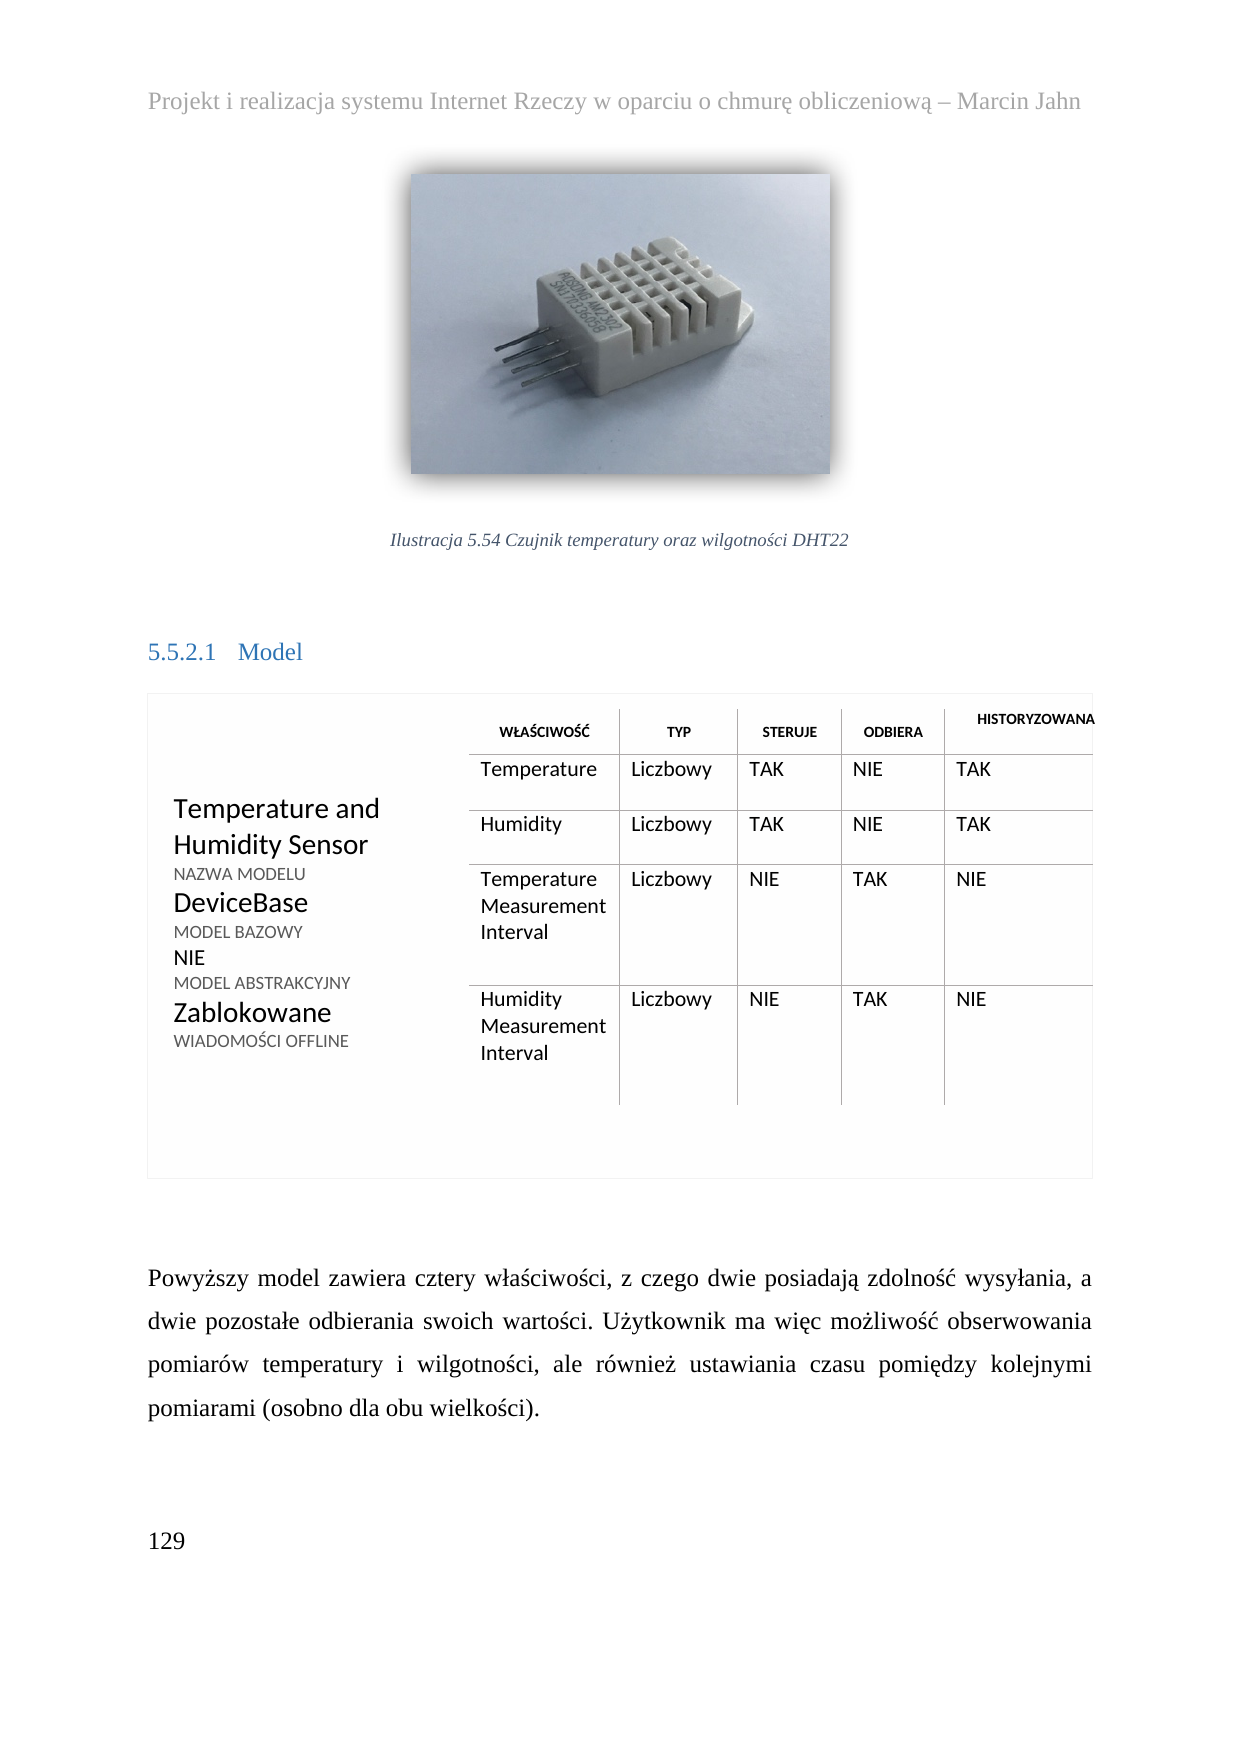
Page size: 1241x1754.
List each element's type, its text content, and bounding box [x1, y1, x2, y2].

subtitle Model [148, 637, 1093, 666]
text Powyższy model zawiera cztery właściwości, z czego dwie posiadają zdolność wysyłania, a dwie pozostałe odbierania swoich wartości. Użytkownik ma więc możliwość obserwowania pomiarów temperatury i wilgotności, ale również ustawiania czasu pomiędzy kolejnymi pomiarami (osobno dla obu wielkości). [148, 1263, 1093, 1421]
picture [411, 174, 830, 474]
